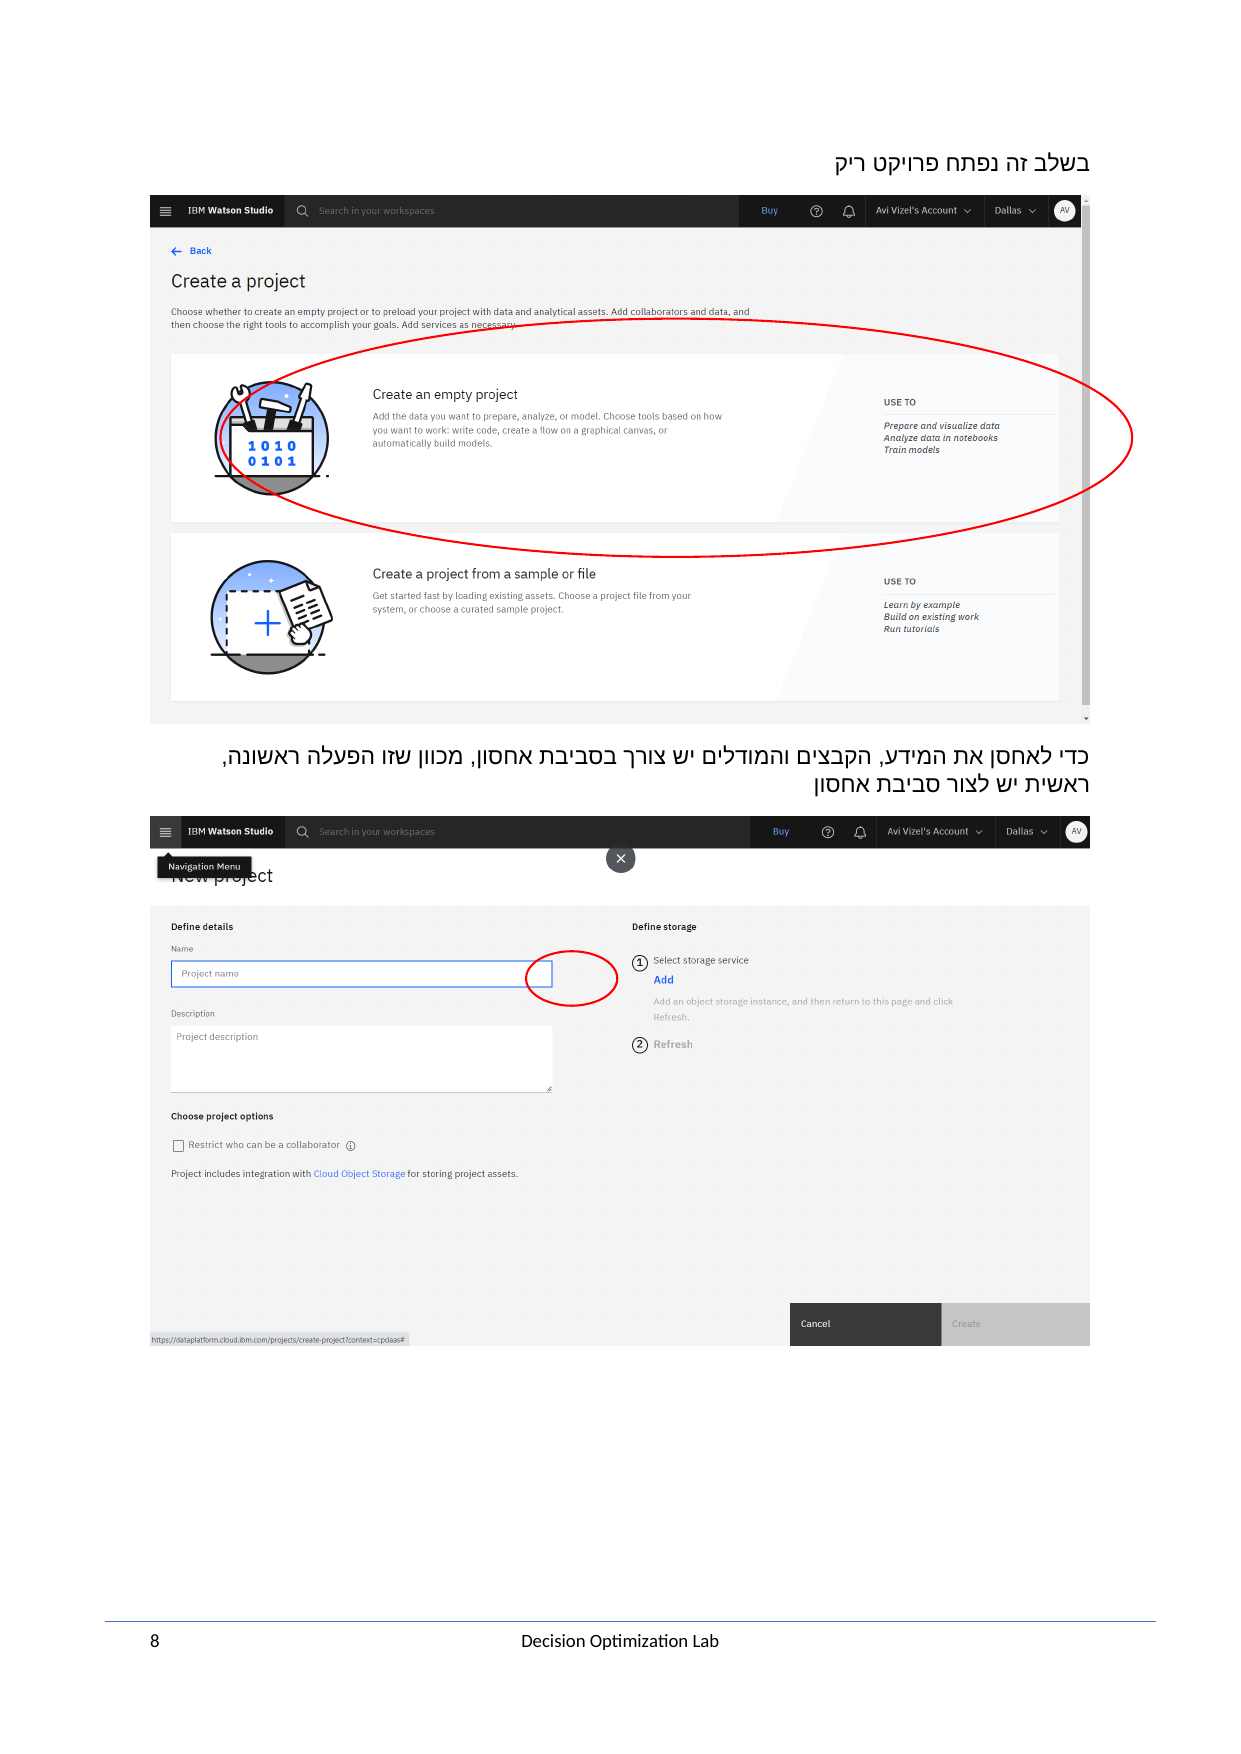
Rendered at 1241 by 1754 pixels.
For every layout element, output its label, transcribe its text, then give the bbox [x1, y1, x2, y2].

picture [150, 195, 1090, 724]
text כדי לאחסן את המידע, הקבצים והמודלים יש צורך בסביבת אחסון, מכוון שזו הפעלה ראשונה, ראשית יש לצור סביבת אחסון [150, 743, 1090, 798]
picture [150, 816, 1090, 1346]
picture [222, 320, 1090, 555]
text בשלב זה נפתח פרויקט ריק [150, 150, 1090, 176]
